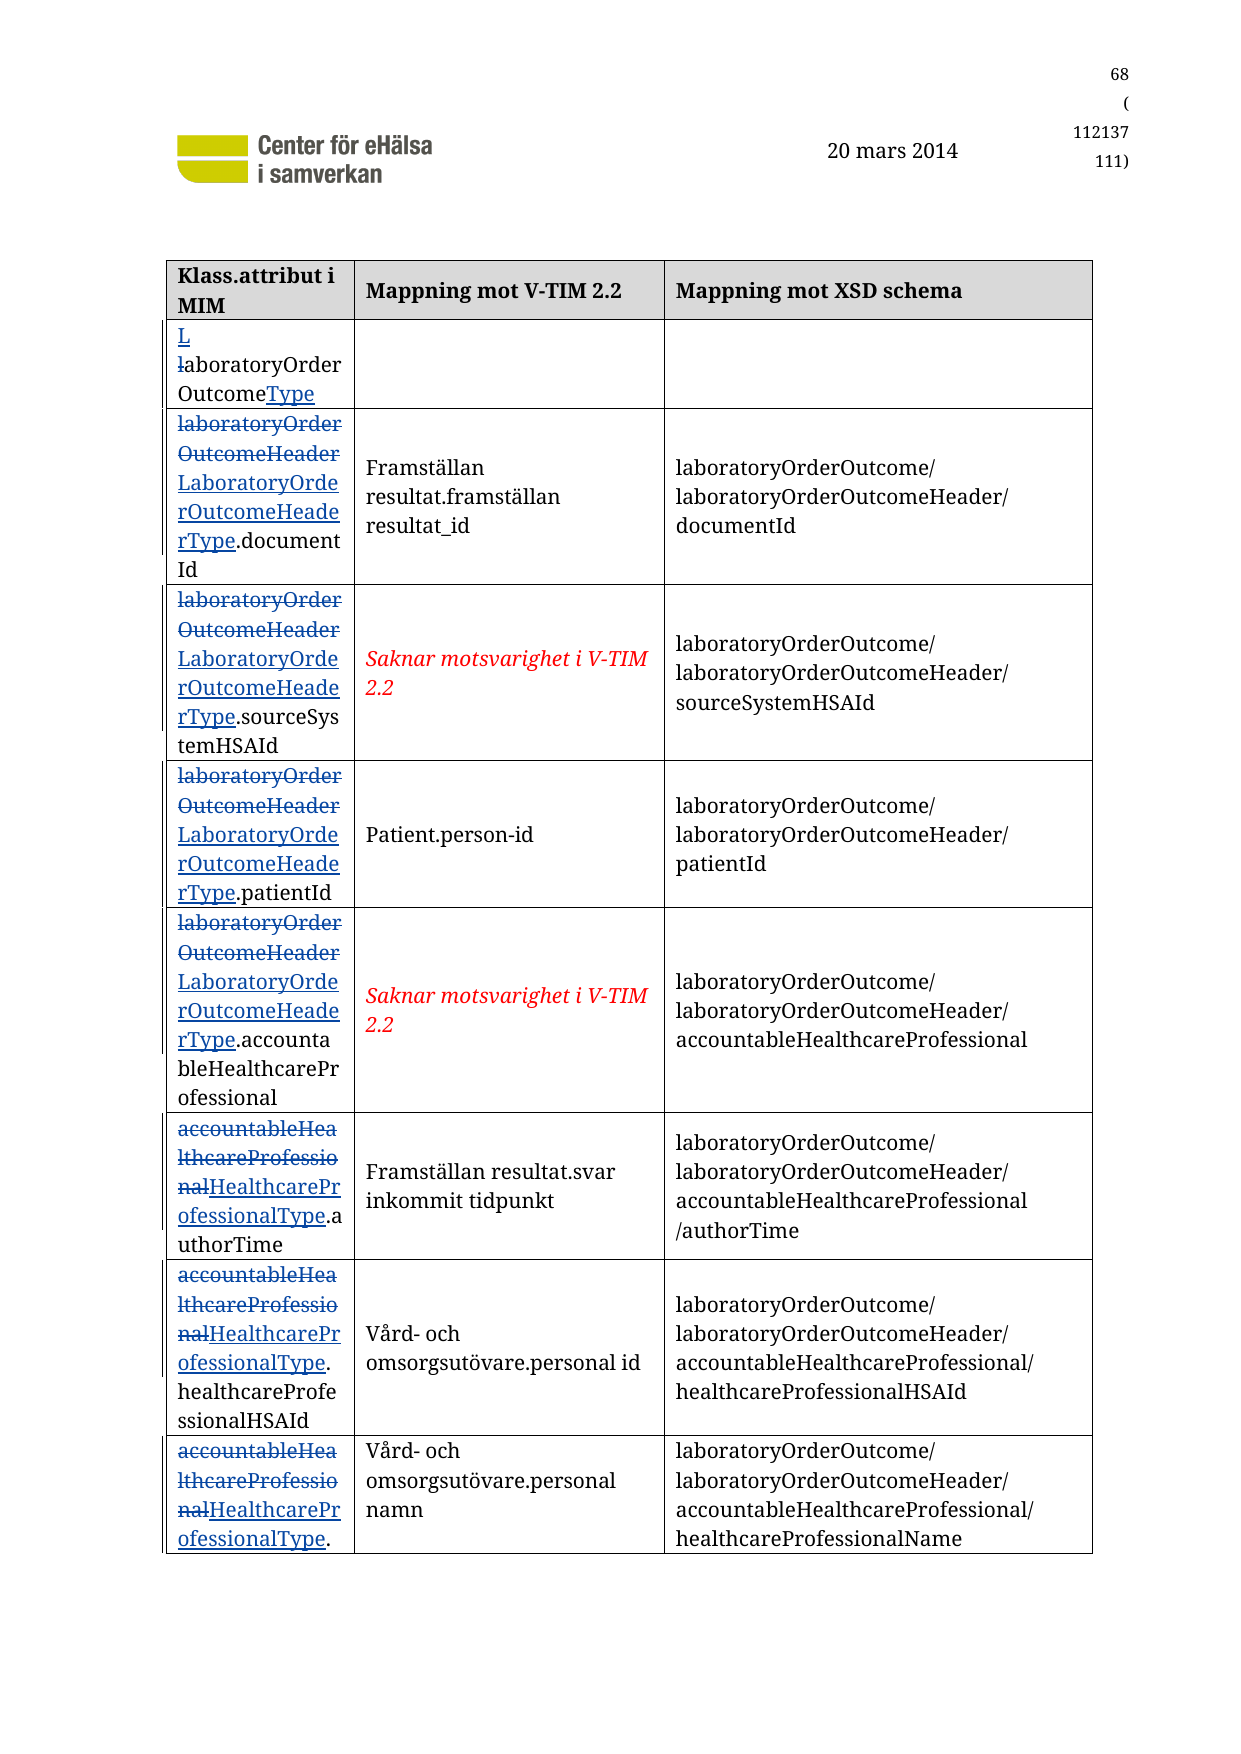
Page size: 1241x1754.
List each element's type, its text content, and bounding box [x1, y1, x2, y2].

table_cell Saknar motsvarighet i V-TIM 2.2 [355, 908, 664, 1112]
table_cell Vård- och omsorgsutövare.personal namn [355, 1436, 664, 1553]
table_cell laboratoryOrderOutcome/laboratoryOrderOutcomeHeader/accountableHealthcareProfessional/healthcareProfessionalHSAId [665, 1260, 1092, 1435]
table_cell Vård- och omsorgsutövare.personal id [355, 1260, 664, 1435]
picture [177, 135, 432, 183]
table_cell .sourceSystemHSAId [167, 585, 354, 760]
table_cell laboratoryOrderOutcome/laboratoryOrderOutcomeHeader/accountableHealthcareProfessional/healthcareProfessionalName [665, 1436, 1092, 1553]
table_cell laboratoryOrderOutcome/laboratoryOrderOutcomeHeader/sourceSystemHSAId [665, 585, 1092, 760]
table_cell .authorTime [167, 1113, 354, 1259]
table_cell laboratoryOrderOutcome/laboratoryOrderOutcomeHeader/ accountableHealthcareProfessional /authorTime [665, 1113, 1092, 1259]
table_cell [665, 320, 1092, 408]
table_header Klass.attribut i MIM [167, 261, 354, 319]
table_cell laboratoryOrderOutcome/laboratoryOrderOutcomeHeader/patientId [665, 761, 1092, 907]
table_cell [355, 320, 664, 408]
table_cell .documentId [167, 409, 354, 584]
table_cell Saknar motsvarighet i V-TIM 2.2 [355, 585, 664, 760]
table_header Mappning mot V-TIM 2.2 [355, 261, 664, 319]
table_cell .patientId [167, 761, 354, 907]
table_cell .healthcareProfessionalName [167, 1436, 354, 1553]
table_cell .accountableHealthcareProfessional [167, 908, 354, 1112]
table_cell laboratoryOrderOutcome/laboratoryOrderOutcomeHeader/documentId [665, 409, 1092, 584]
table_header Mappning mot XSD schema [665, 261, 1092, 319]
table_cell Framställan resultat.svar inkommit tidpunkt [355, 1113, 664, 1259]
table_cell laboratoryOrderOutcome/laboratoryOrderOutcomeHeader/accountableHealthcareProfessional [665, 908, 1092, 1112]
table_cell .healthcareProfessionalHSAId [167, 1260, 354, 1435]
table_cell aboratoryOrderOutcome [167, 320, 354, 408]
table_cell Patient.person-id [355, 761, 664, 907]
table_cell Framställan resultat.framställan resultat_id [355, 409, 664, 584]
